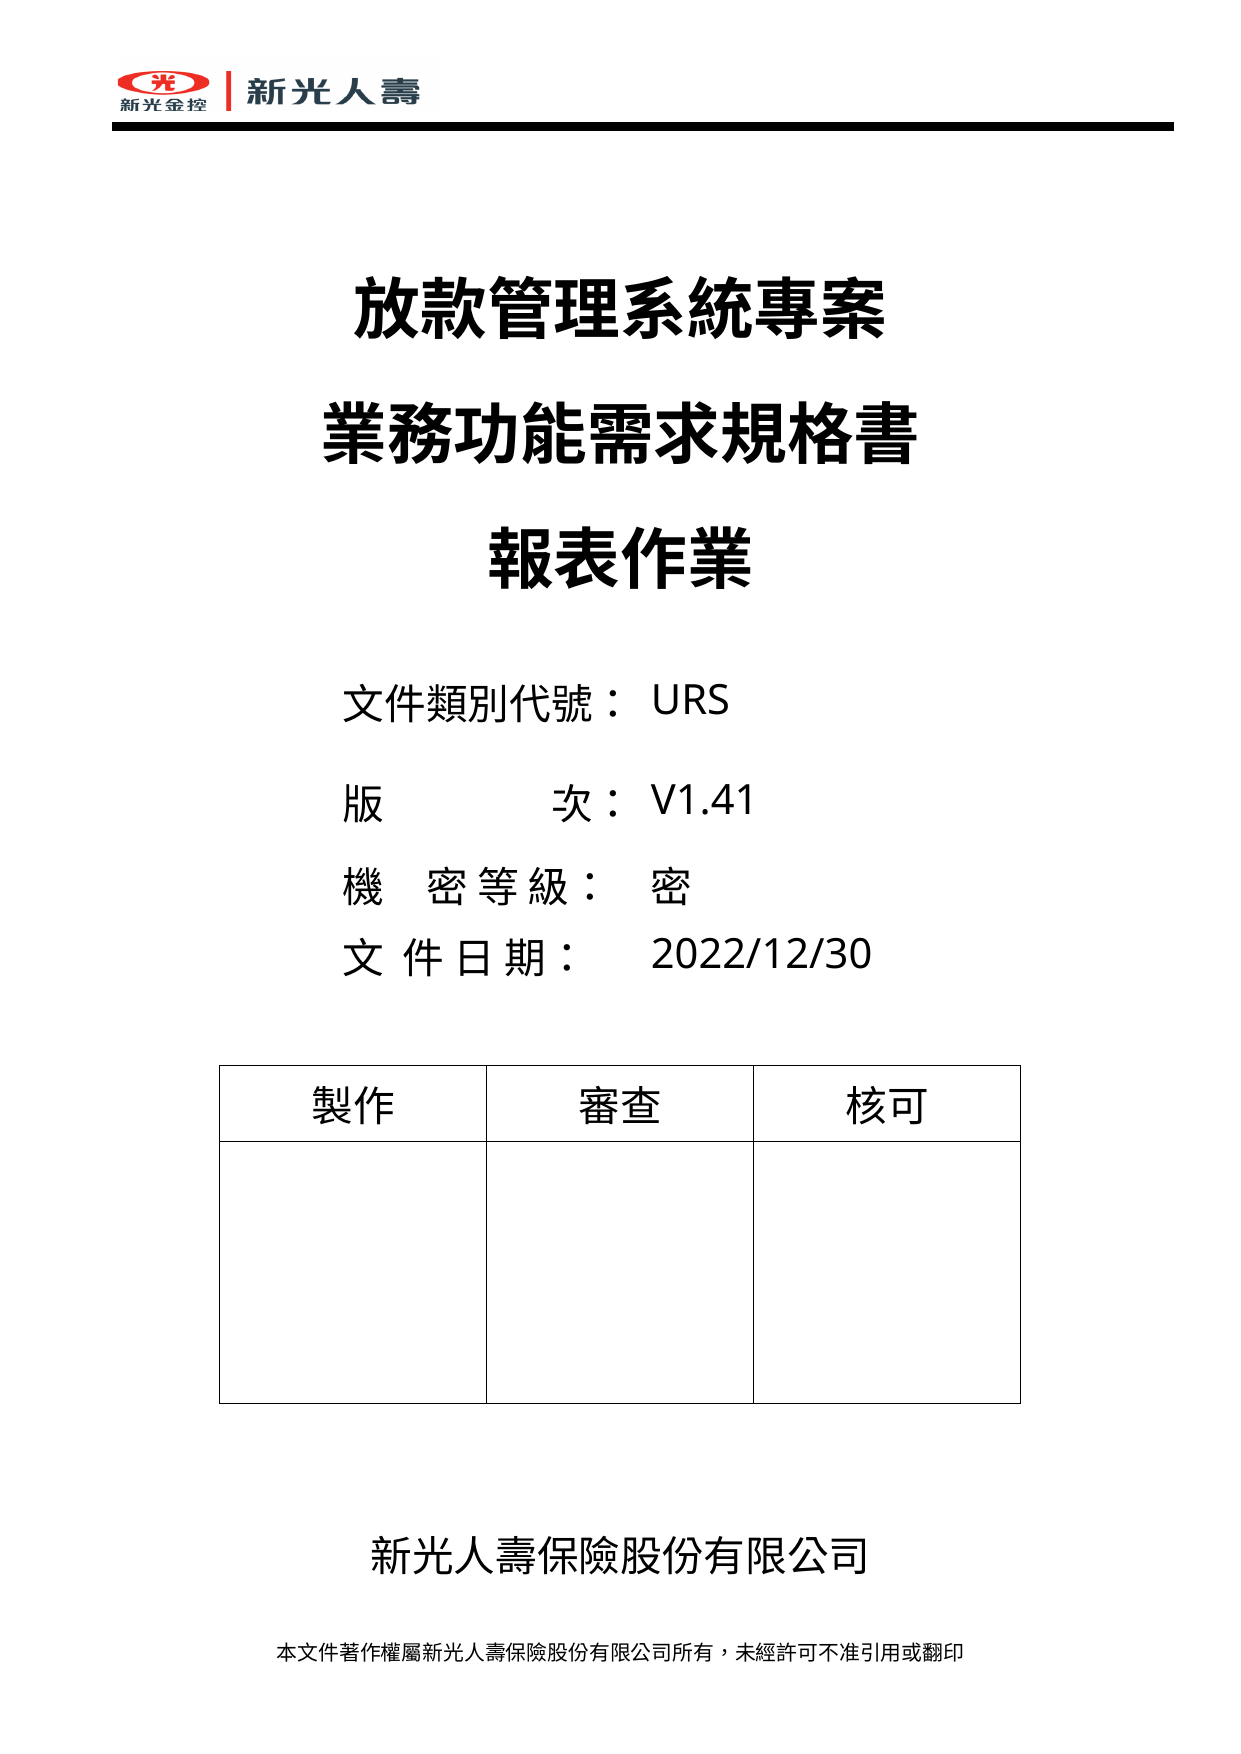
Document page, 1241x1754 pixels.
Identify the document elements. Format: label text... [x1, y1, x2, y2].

table_header 核可 [754, 1066, 1020, 1141]
table_cell V1.41 [648, 748, 901, 848]
table_header URS [648, 648, 901, 748]
table_cell 2022/12/30 [648, 915, 901, 990]
table_header 文件類別代號： [340, 648, 648, 748]
picture [117, 55, 443, 111]
table_header 製作 [220, 1066, 486, 1141]
table_cell [487, 1142, 753, 1402]
table_cell 版 次： [340, 748, 648, 848]
text 業務功能需求規格書 [89, 373, 1152, 486]
table_cell [754, 1142, 1020, 1402]
text 放款管理系統專案 [89, 248, 1152, 361]
table_cell 密 [648, 848, 901, 915]
table_cell 機 密 等 級： [340, 848, 648, 915]
text 新光人壽保險股份有限公司 [89, 1516, 1152, 1591]
table_cell [220, 1142, 486, 1402]
text 報表作業 [89, 498, 1152, 611]
table_cell 文 件 日 期： [340, 915, 648, 990]
table_header 審查 [487, 1066, 753, 1141]
